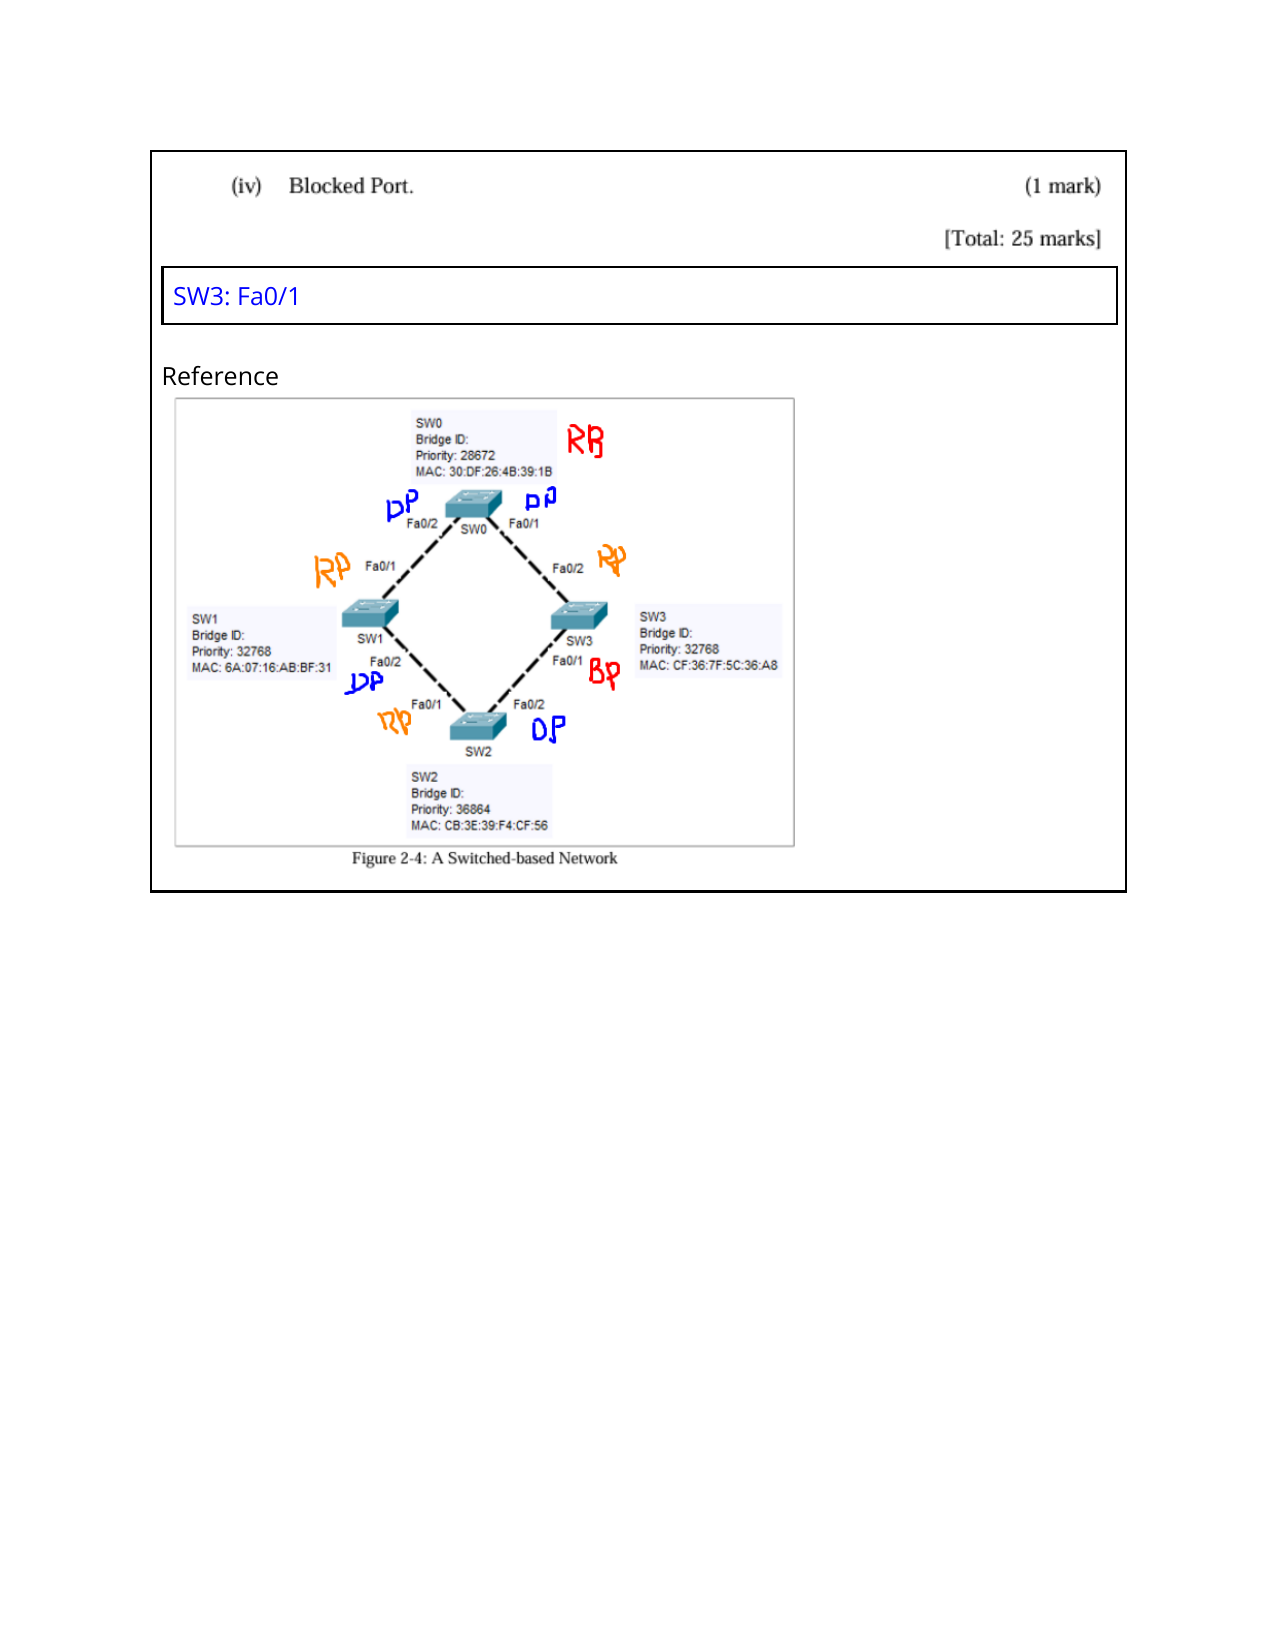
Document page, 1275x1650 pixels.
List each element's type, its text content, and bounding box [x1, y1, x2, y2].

table_cell May 2024 Reference [152, 152, 1125, 890]
picture [161, 392, 802, 880]
picture [161, 162, 1115, 266]
